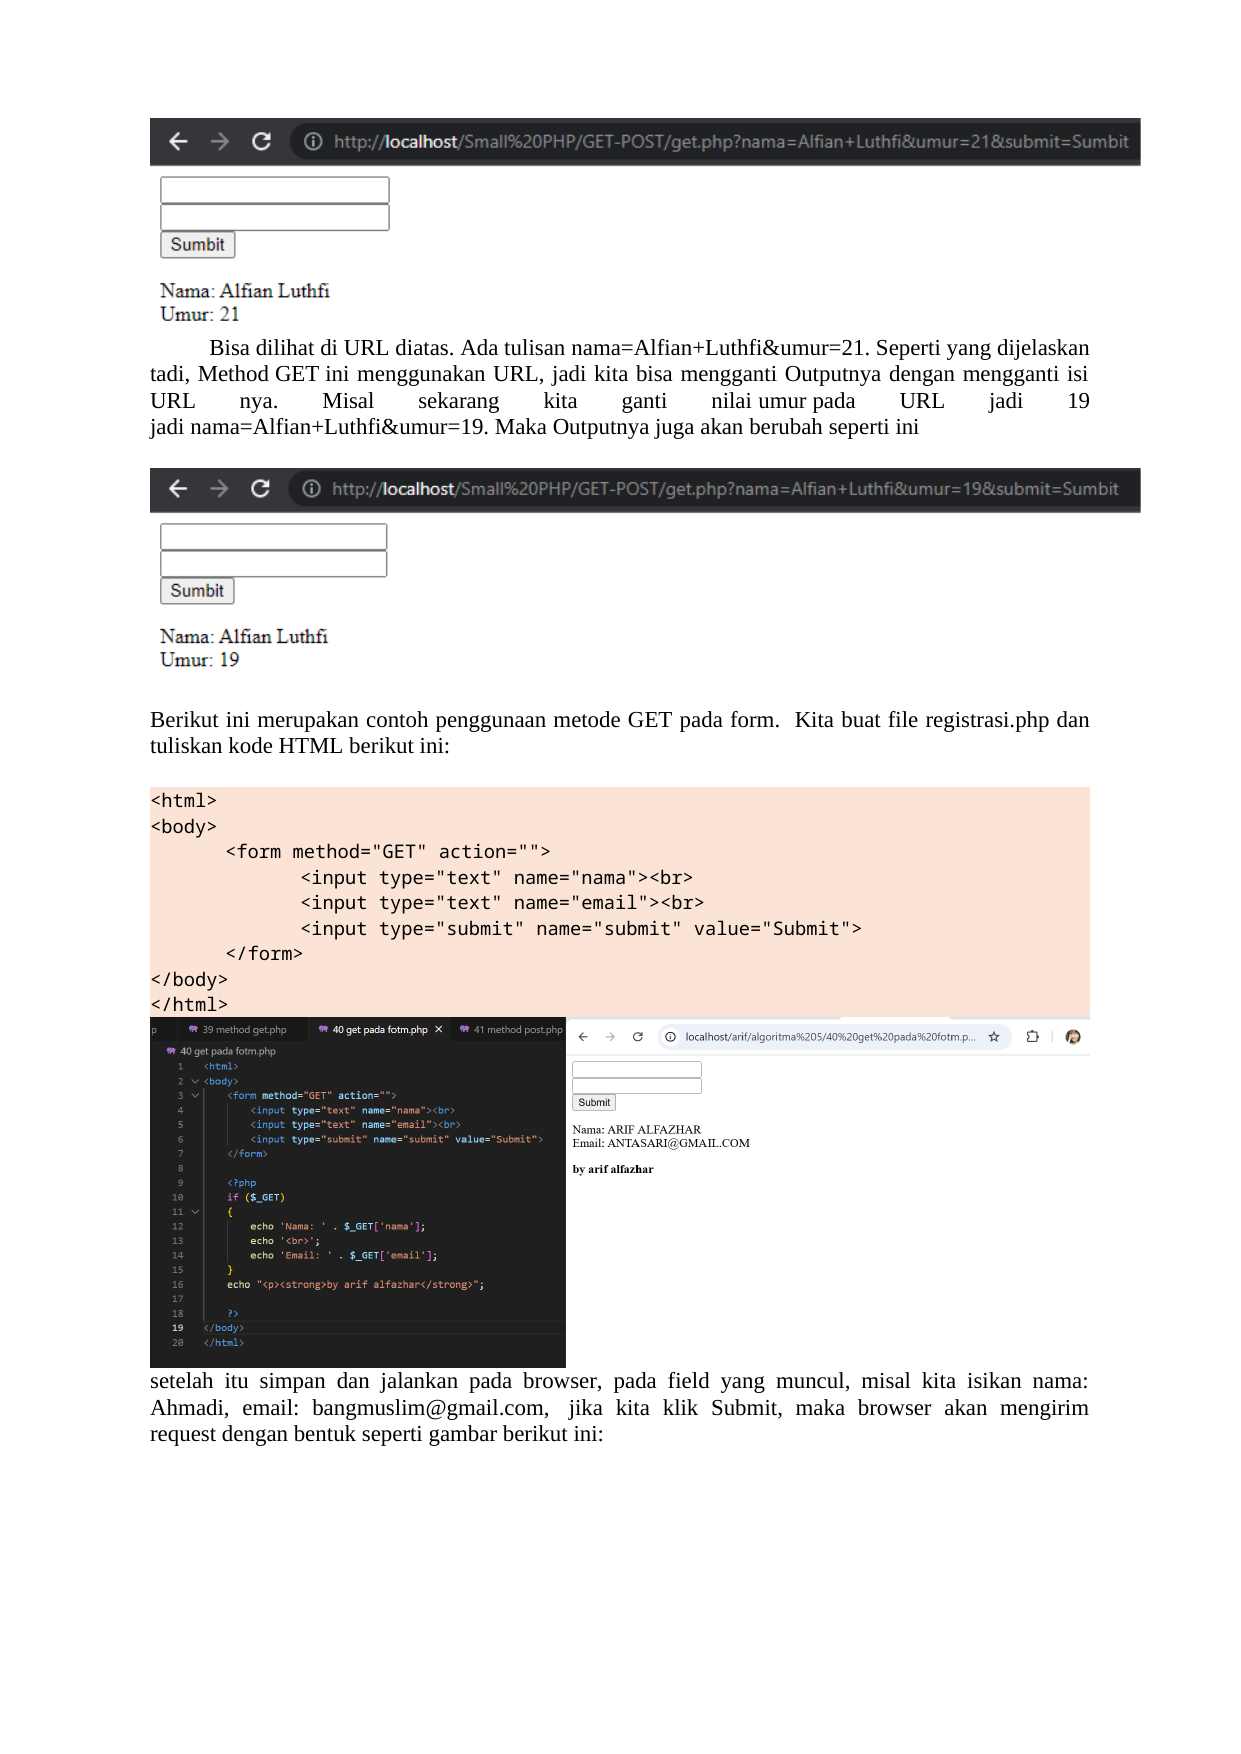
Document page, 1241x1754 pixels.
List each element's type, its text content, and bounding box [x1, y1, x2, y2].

text Bisa dilihat di URL diatas. Ada tulisan nama=Alfian+Luthfi&umur=21. Seperti yang dijelaskan tadi, Method GET ini menggunakan URL, jadi kita bisa mengganti Outputnya dengan mengganti isi URL nya. Misal sekarang kita ganti nilai umur pada URL jadi 19 jadi nama=Alfian+Luthfi&umur=19. Maka Outputnya juga akan berubah seperti ini [150, 334, 1090, 439]
text <input type="submit" name="submit" value="Submit"> [150, 915, 1090, 941]
text <form method="GET" action=""> [150, 838, 1090, 864]
text Berikut ini merupakan contoh penggunaan metode GET pada form. Kita buat file registrasi.php dan tuliskan kode HTML berikut ini: [150, 706, 1090, 759]
picture [150, 468, 1141, 678]
text setelah itu simpan dan jalankan pada browser, pada field yang muncul, misal kita isikan nama: Ahmadi, email: bangmuslim@gmail.com, jika kita klik Submit, maka browser akan mengirim request dengan bentuk seperti gambar berikut ini: [150, 1368, 1090, 1446]
text </form> [150, 941, 1090, 966]
picture [150, 1017, 1091, 1368]
text <input type="text" name="nama"><br> [150, 864, 1090, 889]
picture [150, 118, 1141, 334]
text </html> [150, 992, 1090, 1017]
text <html> [150, 787, 1090, 813]
text <body> [150, 813, 1090, 838]
text <input type="text" name="email"><br> [150, 889, 1090, 915]
text </body> [150, 966, 1090, 992]
